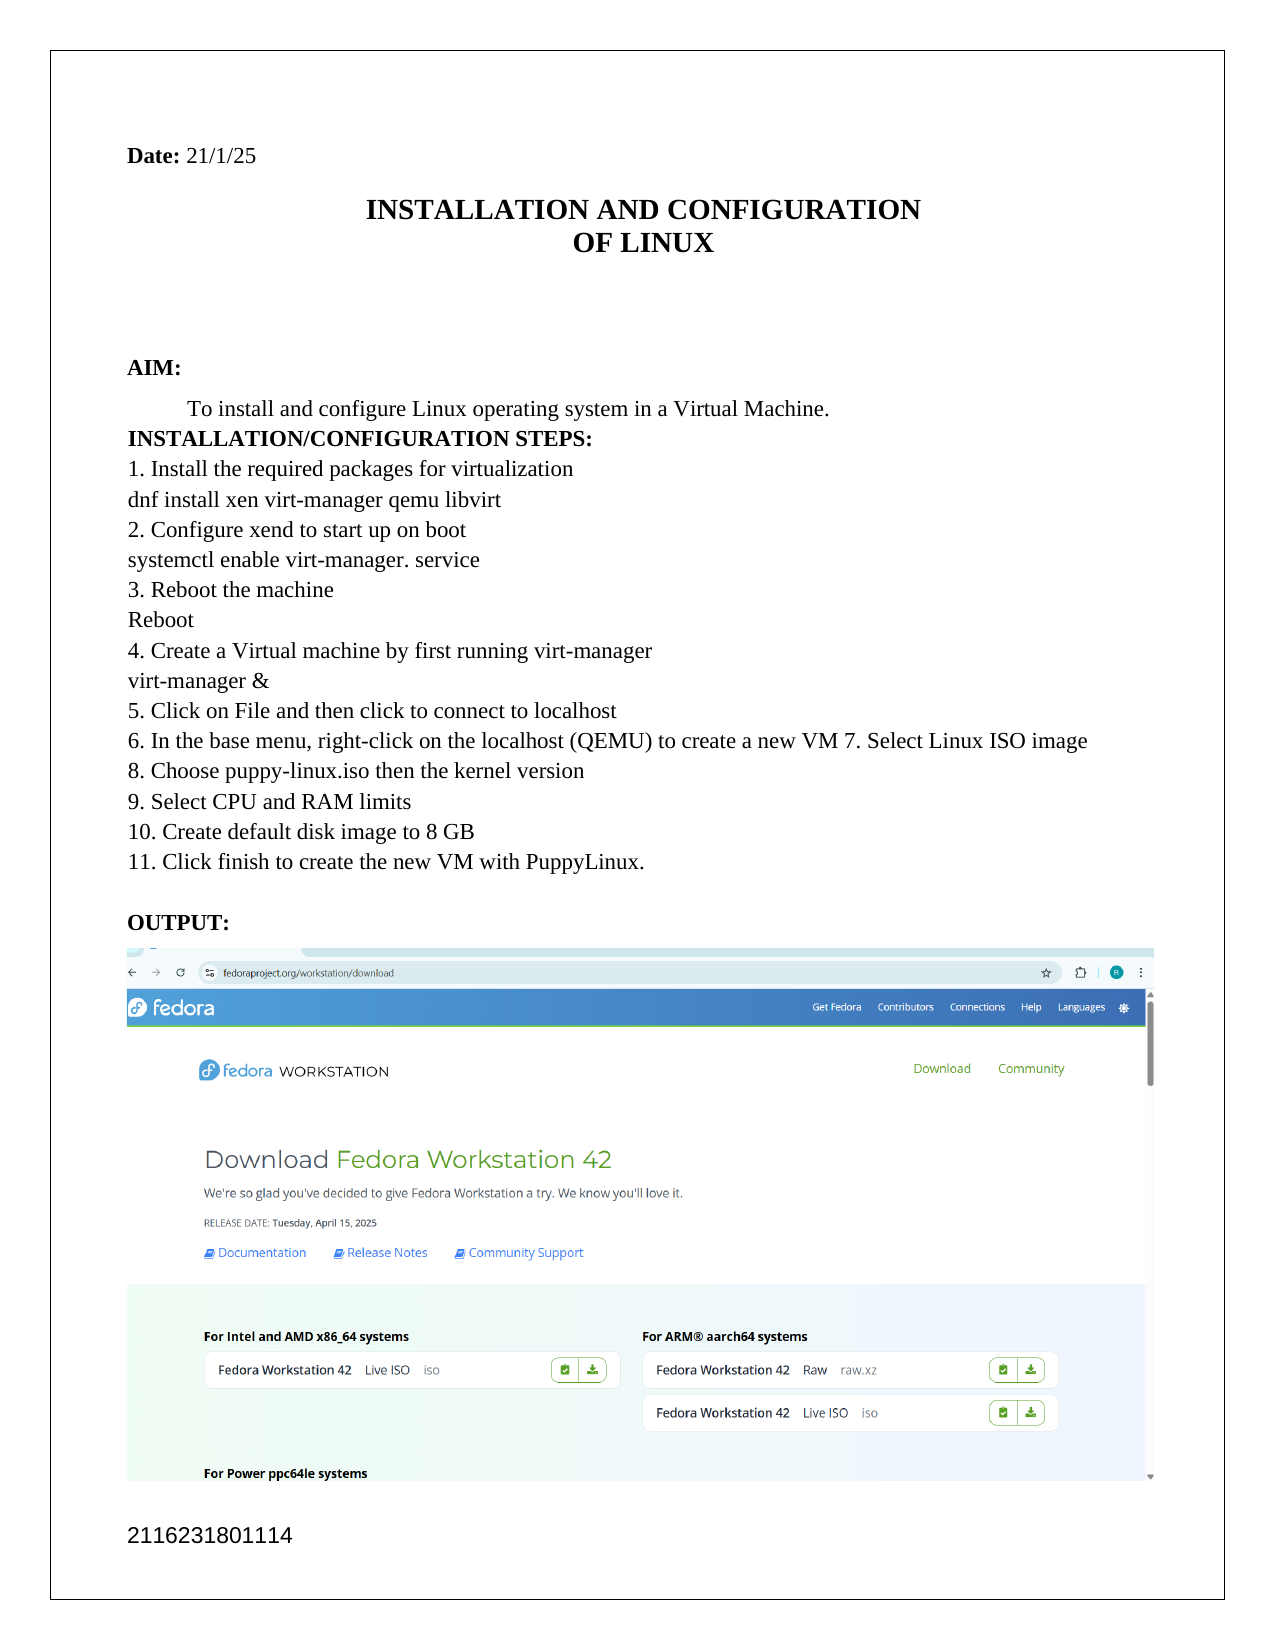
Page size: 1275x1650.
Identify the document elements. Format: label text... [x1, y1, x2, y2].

text 2. Configure xend to start up on boot [128, 516, 1154, 542]
text 6. In the base menu, right-click on the localhost (QEMU) to create a new VM 7. Select Linux ISO image [128, 727, 1154, 754]
picture [126, 948, 1154, 1481]
text OUTPUT: [127, 909, 1154, 935]
text 10. Create default disk image to 8 GB [128, 818, 1154, 844]
text 5. Click on File and then click to connect to localhost [128, 697, 1154, 723]
text 1. Install the required packages for virtualization [128, 456, 1154, 482]
text 9. Select CPU and RAM limits [128, 788, 1154, 814]
text 4. Create a Virtual machine by first running virt-manager [128, 637, 1154, 663]
text AIM: [127, 354, 1154, 381]
text Date: 21/1/25 [127, 142, 1154, 168]
text INSTALLATION AND CONFIGURATION OF LINUX [352, 192, 935, 259]
text To install and configure Linux operating system in a Virtual Machine. INSTALLATION/CONFIGURATION STEPS: [128, 395, 859, 452]
text 11. Click finish to create the new VM with PuppyLinux. [128, 848, 1154, 874]
text dnf install xen virt-manager qemu libvirt [128, 486, 1154, 512]
text virt-manager & [128, 667, 1154, 693]
text Reboot [128, 607, 1154, 633]
text systemctl enable virt-manager. service [128, 546, 1154, 572]
text 8. Choose puppy-linux.iso then the kernel version [128, 758, 1154, 784]
text 3. Reboot the machine [128, 576, 1154, 603]
